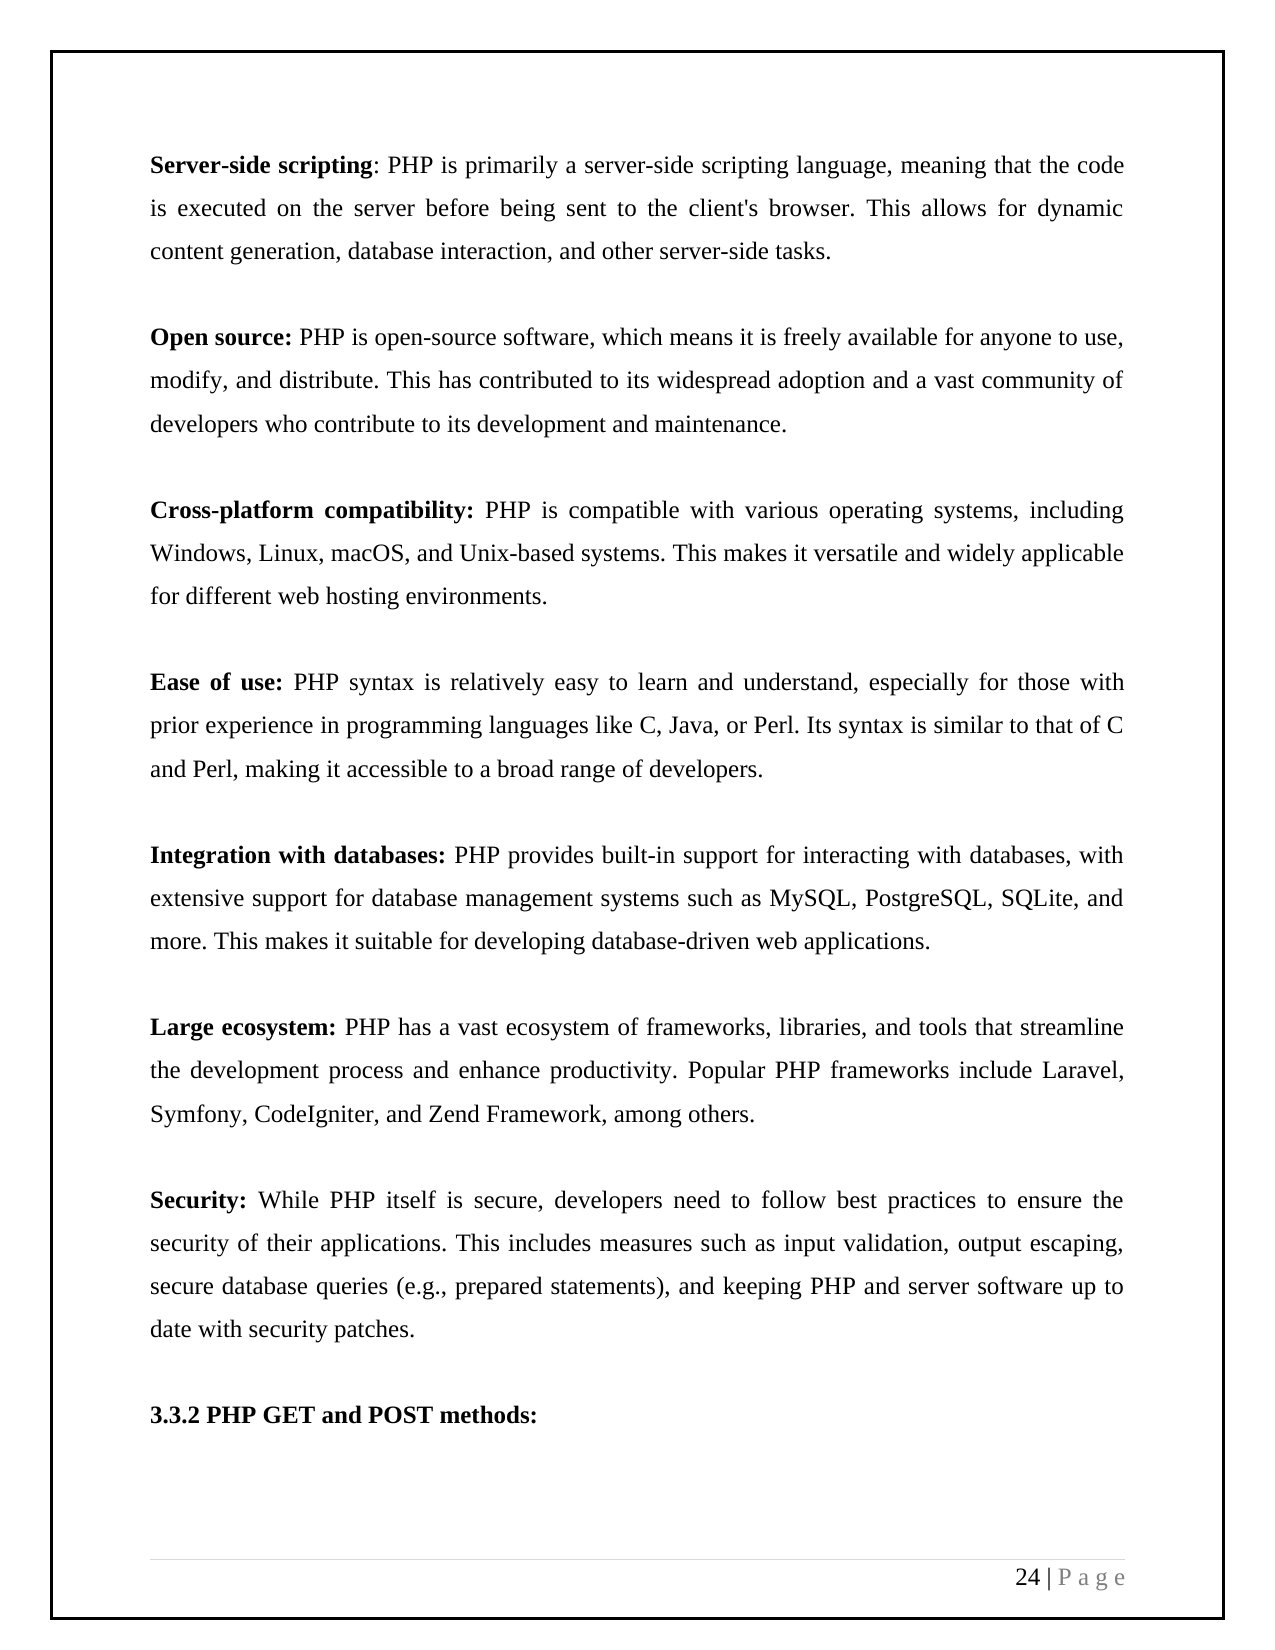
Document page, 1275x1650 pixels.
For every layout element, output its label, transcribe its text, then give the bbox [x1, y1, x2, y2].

text 3.3.2 PHP GET and POST methods: [150, 1401, 1125, 1429]
text Server-side scripting: PHP is primarily a server-side scripting language, meaning that the code is executed on the server before being sent to the client's browser. This allows for dynamic content generation, database interaction, and other server-side tasks. [150, 150, 1125, 265]
text Cross-platform compatibility: PHP is compatible with various operating systems, including Windows, Linux, macOS, and Unix-based systems. This makes it versatile and widely applicable for different web hosting environments. [150, 495, 1125, 610]
text Security: While PHP itself is secure, developers need to follow best practices to ensure the security of their applications. This includes measures such as input validation, output escaping, secure database queries (e.g., prepared statements), and keeping PHP and server software up to date with security patches. [150, 1185, 1125, 1343]
text Integration with databases: PHP provides built-in support for interacting with databases, with extensive support for database management systems such as MySQL, PostgreSQL, SQLite, and more. This makes it suitable for developing database-driven web applications. [150, 840, 1125, 955]
text Large ecosystem: PHP has a vast ecosystem of frameworks, libraries, and tools that streamline the development process and enhance productivity. Popular PHP frameworks include Laravel, Symfony, CodeIgniter, and Zend Framework, among others. [150, 1012, 1125, 1127]
text Open source: PHP is open-source software, which means it is freely available for anyone to use, modify, and distribute. This has contributed to its widespread adoption and a vast community of developers who contribute to its development and maintenance. [150, 322, 1125, 437]
text Ease of use: PHP syntax is relatively easy to learn and understand, especially for those with prior experience in programming languages like C, Java, or Perl. Its syntax is similar to that of C and Perl, making it accessible to a broad range of developers. [150, 667, 1125, 782]
